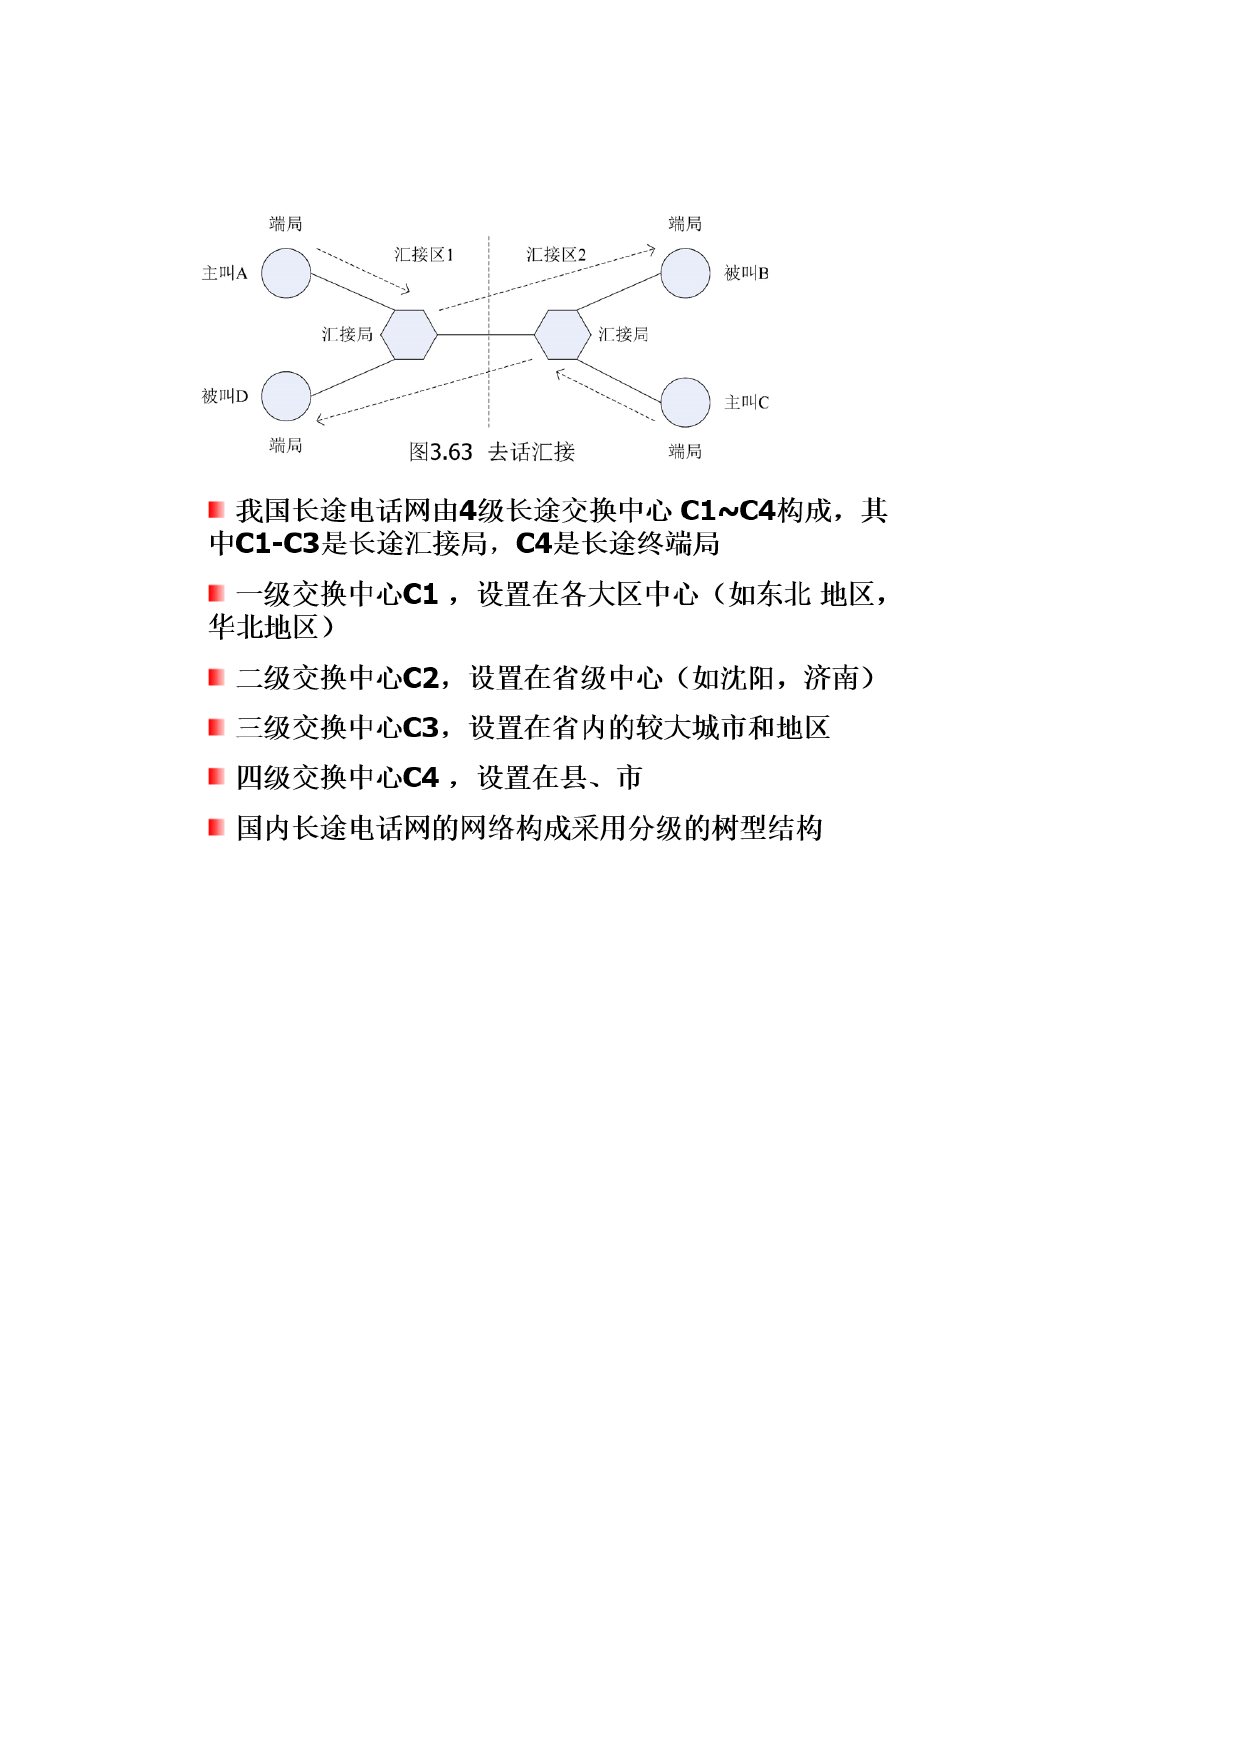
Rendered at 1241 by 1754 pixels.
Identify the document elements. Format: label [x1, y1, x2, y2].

picture [187, 487, 938, 846]
picture [187, 194, 797, 483]
